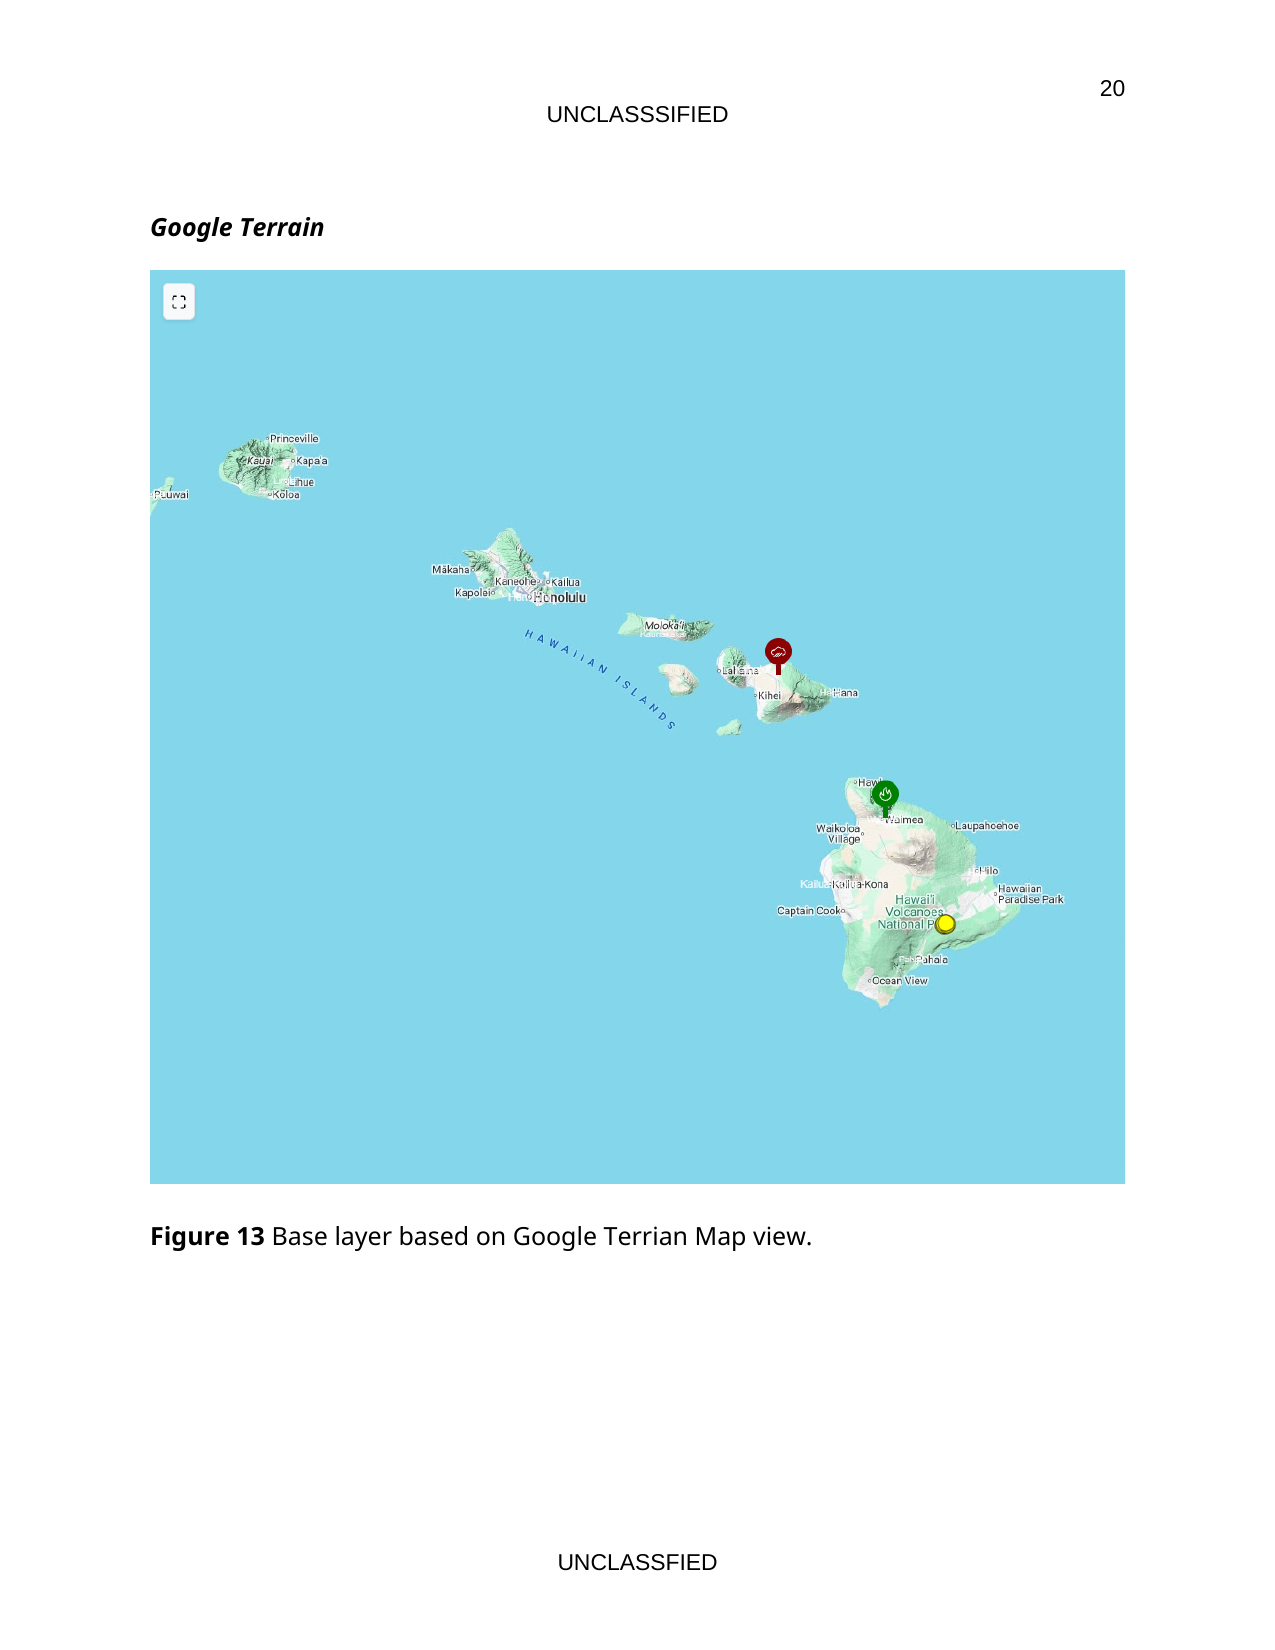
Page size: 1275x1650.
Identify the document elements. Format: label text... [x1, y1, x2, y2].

text Figure 13 Base layer based on Google Terrian Map view. [150, 1218, 1125, 1252]
subtitle Google Terrain [150, 210, 1125, 244]
picture [150, 270, 1125, 1184]
